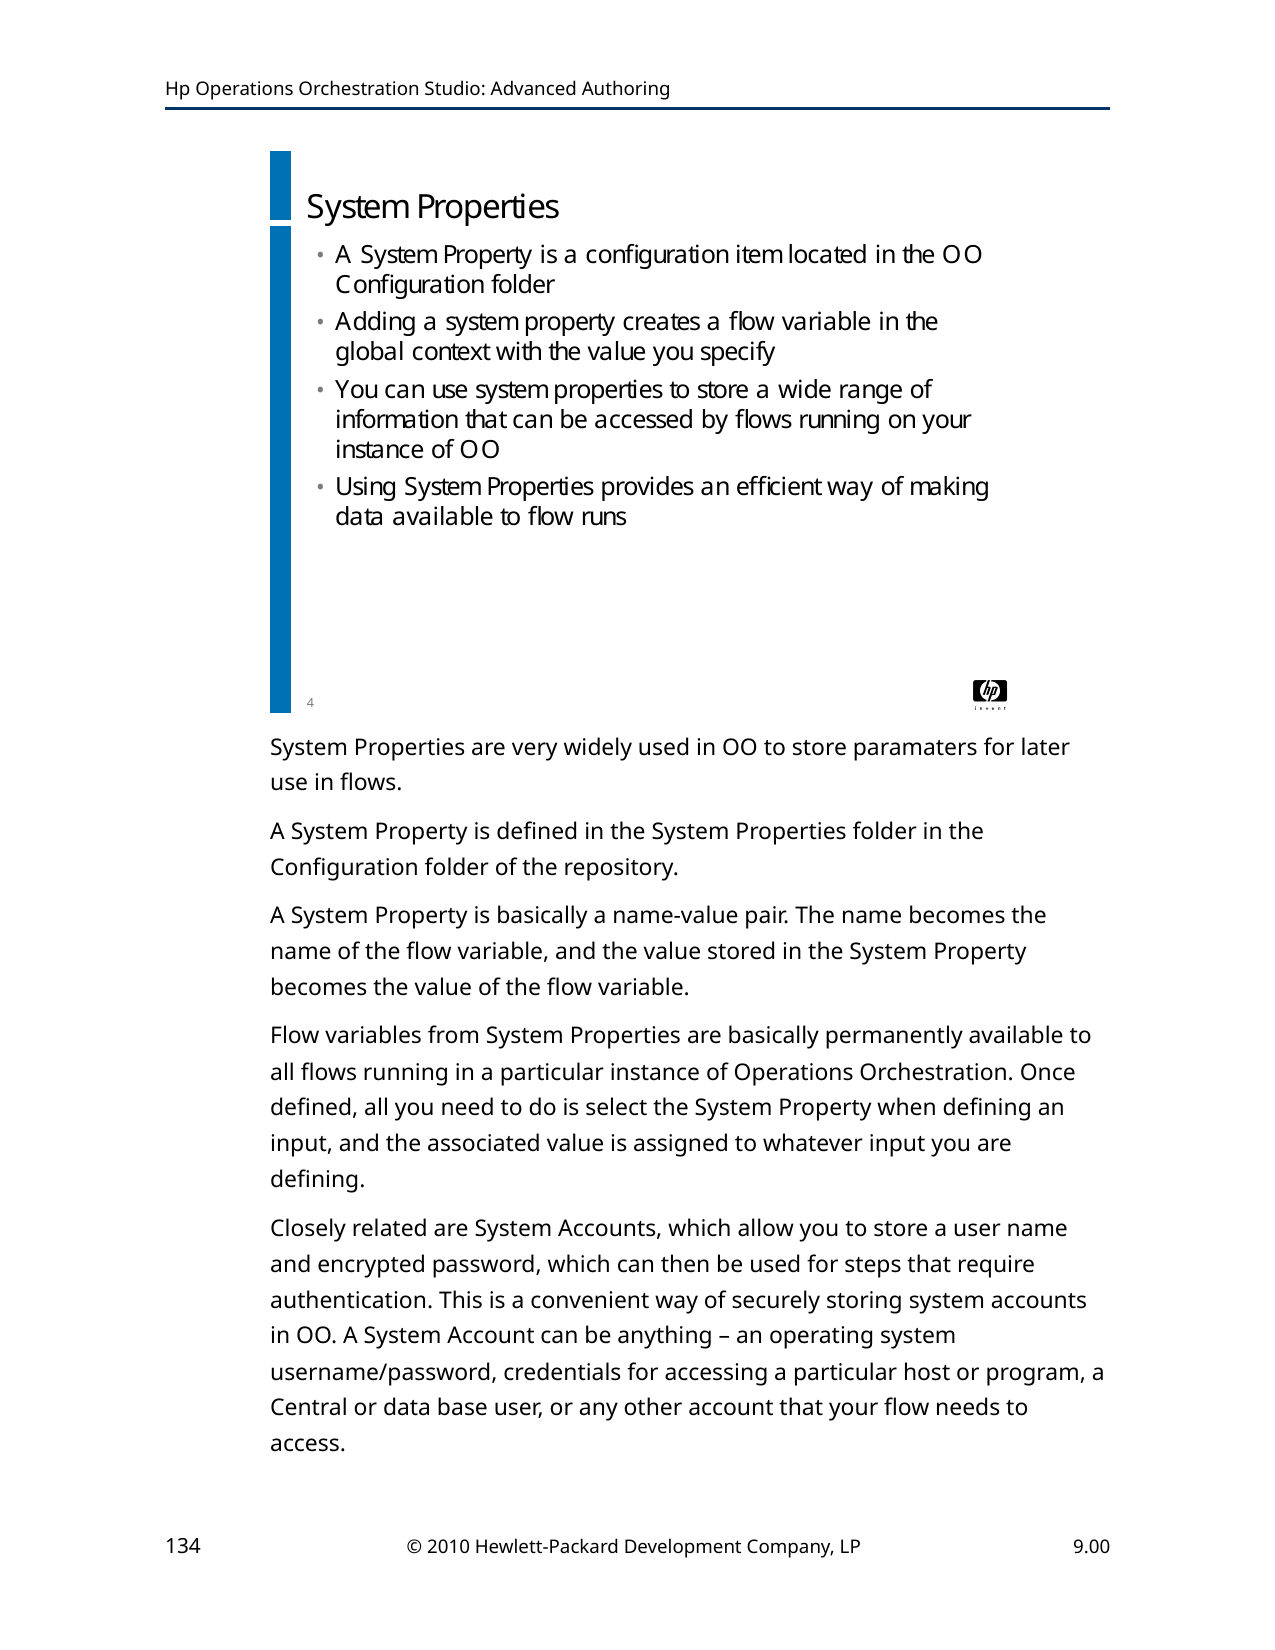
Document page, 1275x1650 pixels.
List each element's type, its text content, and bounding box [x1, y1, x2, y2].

text System Properties are very widely used in OO to store paramaters for later use in flows. [270, 730, 1110, 798]
text Flow variables from System Properties are basically permanently available to all flows running in a particular instance of Operations Orchestration. Once defined, all you need to do is select the System Property when defining an input, and the associated value is assigned to whatever input you are defining. [270, 1019, 1110, 1194]
text Closely related are System Accounts, which allow you to store a user name and encrypted password, which can then be used for steps that require authentication. This is a convenient way of securely storing system accounts in OO. A System Account can be anything – an operating system username/password, credentials for accessing a particular host or program, a Central or data base user, or any other account that your flow needs to access. [270, 1212, 1110, 1458]
text A System Property is defined in the System Properties folder in the Configuration folder of the repository. [270, 815, 1110, 882]
text A System Property is basically a name-value pair. The name becomes the name of the flow variable, and the value stored in the System Property becomes the value of the flow variable. [270, 899, 1110, 1002]
